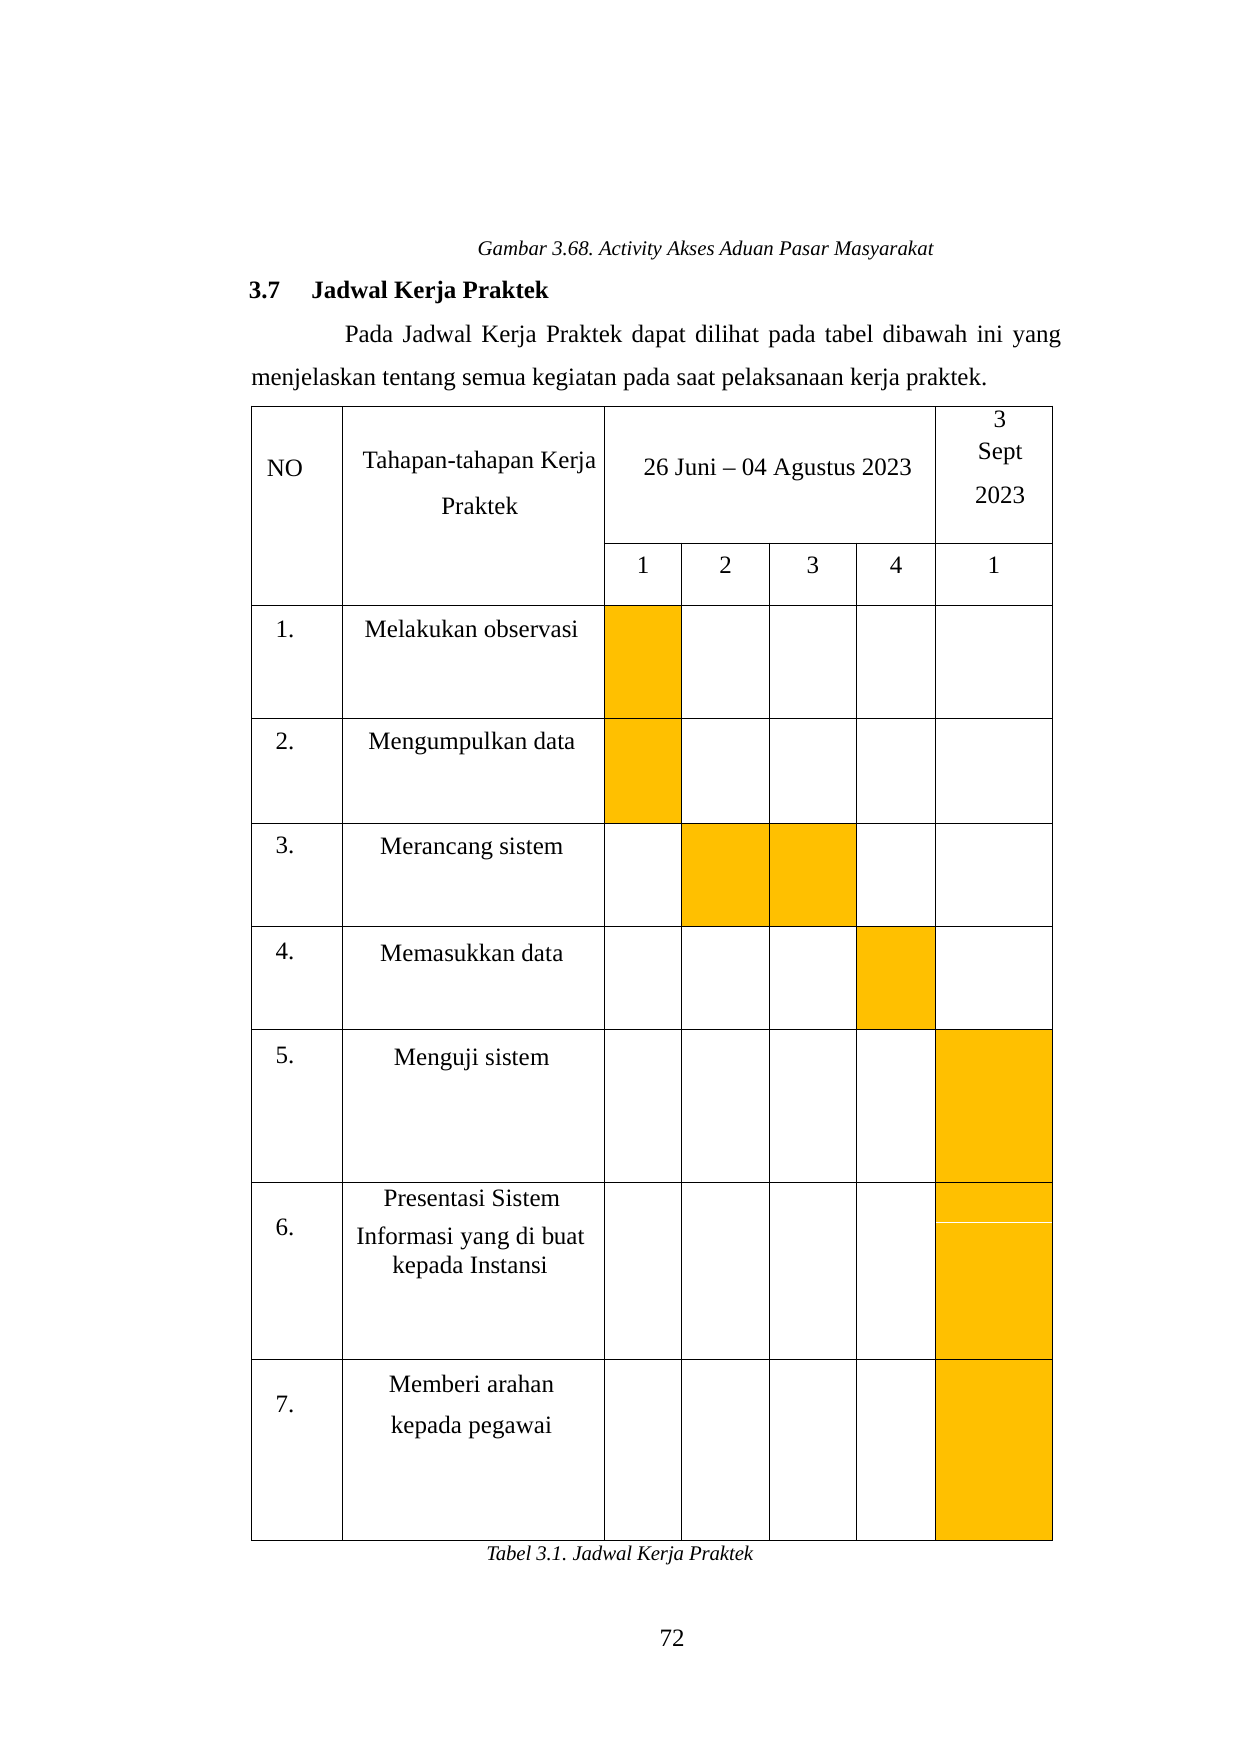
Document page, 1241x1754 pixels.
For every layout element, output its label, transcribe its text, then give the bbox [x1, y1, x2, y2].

table_cell [857, 1183, 935, 1222]
table_cell 1. [252, 606, 342, 718]
table_cell [770, 1030, 856, 1182]
table_cell [936, 1223, 1052, 1359]
table_cell [605, 1411, 681, 1540]
table_header 26 Juni – 04 Agustus 2023 [605, 407, 935, 543]
table_cell [770, 719, 856, 823]
table_cell [936, 1411, 1052, 1540]
table_cell [936, 824, 1052, 926]
table_cell Merancang sistem [343, 824, 604, 926]
table_cell 7. [252, 1360, 342, 1540]
table_cell [682, 927, 769, 1029]
table_cell [682, 1223, 769, 1359]
table_cell 2. [252, 719, 342, 823]
table_cell Melakukan observasi [343, 606, 604, 718]
table_header NO [252, 407, 342, 605]
table_cell Mengumpulkan data [343, 719, 604, 823]
table_cell [770, 1411, 856, 1540]
table_cell [605, 824, 681, 926]
table_cell [857, 1030, 935, 1182]
text 3.7 Jadwal Kerja Praktek [236, 275, 1063, 304]
table_cell 1 [936, 544, 1052, 605]
table_cell Menguji sistem [343, 1030, 604, 1182]
text Tabel 3.1. Jadwal Kerja Praktek [431, 1541, 1063, 1565]
table_cell 5. [252, 1030, 342, 1182]
table_cell [936, 606, 1052, 718]
table_header Tahapan-tahapan Kerja Praktek [343, 407, 604, 605]
table_cell [936, 1360, 1052, 1411]
table_cell [605, 1030, 681, 1182]
table_cell Presentasi Sistem [343, 1183, 604, 1222]
table_cell [682, 719, 769, 823]
table_cell [857, 927, 935, 1029]
table_cell Memberi arahan [343, 1360, 604, 1411]
table_cell 3. [252, 824, 342, 926]
table_cell [857, 1223, 935, 1359]
table_cell [605, 927, 681, 1029]
table_cell [936, 927, 1052, 1029]
table_header 3 Sept 2023 [936, 407, 1052, 543]
table_cell [605, 606, 681, 718]
table_cell [682, 1183, 769, 1222]
table_cell [605, 1360, 681, 1411]
text Gambar 3.68. Activity Akses Aduan Pasar Masyarakat [281, 236, 1063, 260]
table_cell [770, 1223, 856, 1359]
table_cell 4 [857, 544, 935, 605]
table_cell Memasukkan data [343, 927, 604, 1029]
table_cell Informasi yang di buat kepada Instansi [343, 1223, 604, 1359]
table_cell 6. [252, 1183, 342, 1359]
table_cell [682, 824, 769, 926]
table_cell [936, 1030, 1052, 1182]
table_cell [682, 1360, 769, 1411]
table_cell [682, 1411, 769, 1540]
table_cell [605, 719, 681, 823]
table_cell 4. [252, 927, 342, 1029]
table_cell [936, 1183, 1052, 1222]
table_cell 3 [770, 544, 856, 605]
table_cell [857, 1411, 935, 1540]
table_cell [682, 1030, 769, 1182]
table_cell [770, 606, 856, 718]
table_cell [857, 824, 935, 926]
table_cell 1 [605, 544, 681, 605]
table_cell [857, 719, 935, 823]
table_cell [936, 719, 1052, 823]
table_cell [770, 1360, 856, 1411]
table_cell [770, 1183, 856, 1222]
table_cell [770, 824, 856, 926]
table_cell 2 [682, 544, 769, 605]
text Pada Jadwal Kerja Praktek dapat dilihat pada tabel dibawah ini yang menjelaskan tentang semua kegiatan pada saat pelaksanaan kerja praktek. [251, 319, 1063, 391]
table_cell [857, 1360, 935, 1411]
table_cell [605, 1183, 681, 1222]
table_cell [605, 1223, 681, 1359]
table_cell [682, 606, 769, 718]
table_cell [770, 927, 856, 1029]
table_cell kepada pegawai [343, 1411, 604, 1540]
table_cell [857, 606, 935, 718]
